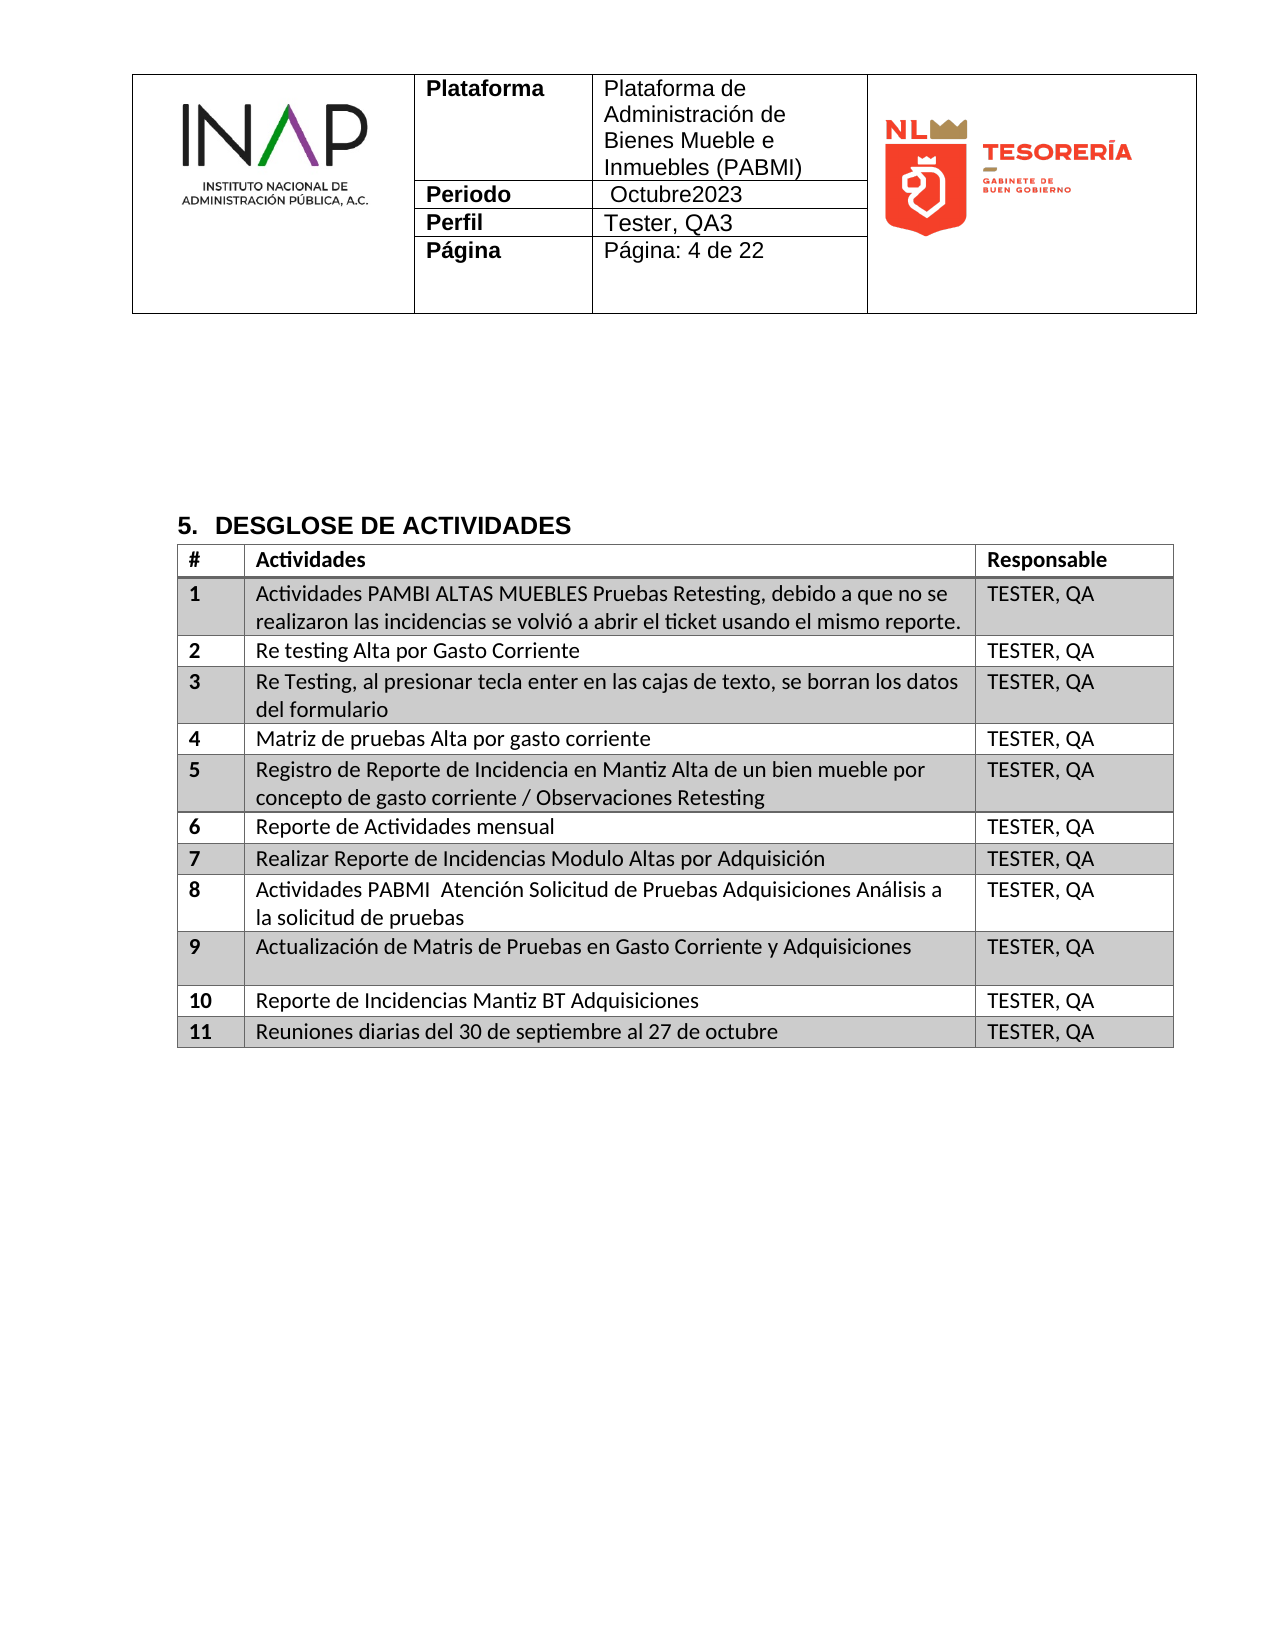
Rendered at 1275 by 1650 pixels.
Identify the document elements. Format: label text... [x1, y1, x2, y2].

table_cell Matriz de pruebas Alta por gasto corriente [245, 724, 975, 754]
table_cell 6 [178, 813, 244, 843]
table_cell TESTER, QA [976, 755, 1173, 811]
table_cell TESTER, QA [976, 1017, 1173, 1047]
table_cell Re testing Alta por Gasto Corriente [245, 636, 975, 666]
table_cell Reporte de Incidencias Mantiz BT Adquisiciones [245, 986, 975, 1016]
table_cell TESTER, QA [976, 875, 1173, 931]
table_header # [178, 545, 244, 576]
table_cell TESTER, QA [976, 986, 1173, 1016]
table_cell TESTER, QA [976, 579, 1173, 635]
table_cell Re Testing, al presionar tecla enter en las cajas de texto, se borran los datos del formulario [245, 667, 975, 723]
table_cell TESTER, QA [976, 667, 1173, 723]
table_cell TESTER, QA [976, 844, 1173, 874]
table_cell TESTER, QA [976, 724, 1173, 754]
table_cell 10 [178, 986, 244, 1016]
table_cell Actualización de Matris de Pruebas en Gasto Corriente y Adquisiciones [245, 932, 975, 985]
table_cell 11 [178, 1017, 244, 1047]
table_cell Actividades PABMI Atención Solicitud de Pruebas Adquisiciones Análisis a la solicitud de pruebas [245, 875, 975, 931]
table_cell TESTER, QA [976, 932, 1173, 985]
table_cell 8 [178, 875, 244, 931]
table_cell TESTER, QA [976, 636, 1173, 666]
table_header Responsable [976, 545, 1173, 576]
table_cell TESTER, QA [976, 813, 1173, 843]
table_cell 7 [178, 844, 244, 874]
table_cell Reuniones diarias del 30 de septiembre al 27 de octubre [245, 1017, 975, 1047]
table_cell 1 [178, 579, 244, 635]
table_cell 2 [178, 636, 244, 666]
table_cell 5 [178, 755, 244, 811]
subtitle DESGLOSE DE ACTIVIDADES [177, 511, 1098, 540]
table_cell Reporte de Actividades mensual [245, 813, 975, 843]
picture [878, 117, 1135, 237]
picture [145, 87, 402, 222]
table_header Actividades [245, 545, 975, 576]
table_cell 3 [178, 667, 244, 723]
table_cell 9 [178, 932, 244, 985]
table_cell Realizar Reporte de Incidencias Modulo Altas por Adquisición [245, 844, 975, 874]
table_cell Actividades PAMBI ALTAS MUEBLES Pruebas Retesting, debido a que no se realizaron las incidencias se volvió a abrir el ticket usando el mismo reporte. [245, 579, 975, 635]
table_cell Registro de Reporte de Incidencia en Mantiz Alta de un bien mueble por concepto de gasto corriente / Observaciones Retesting [245, 755, 975, 811]
table_cell 4 [178, 724, 244, 754]
